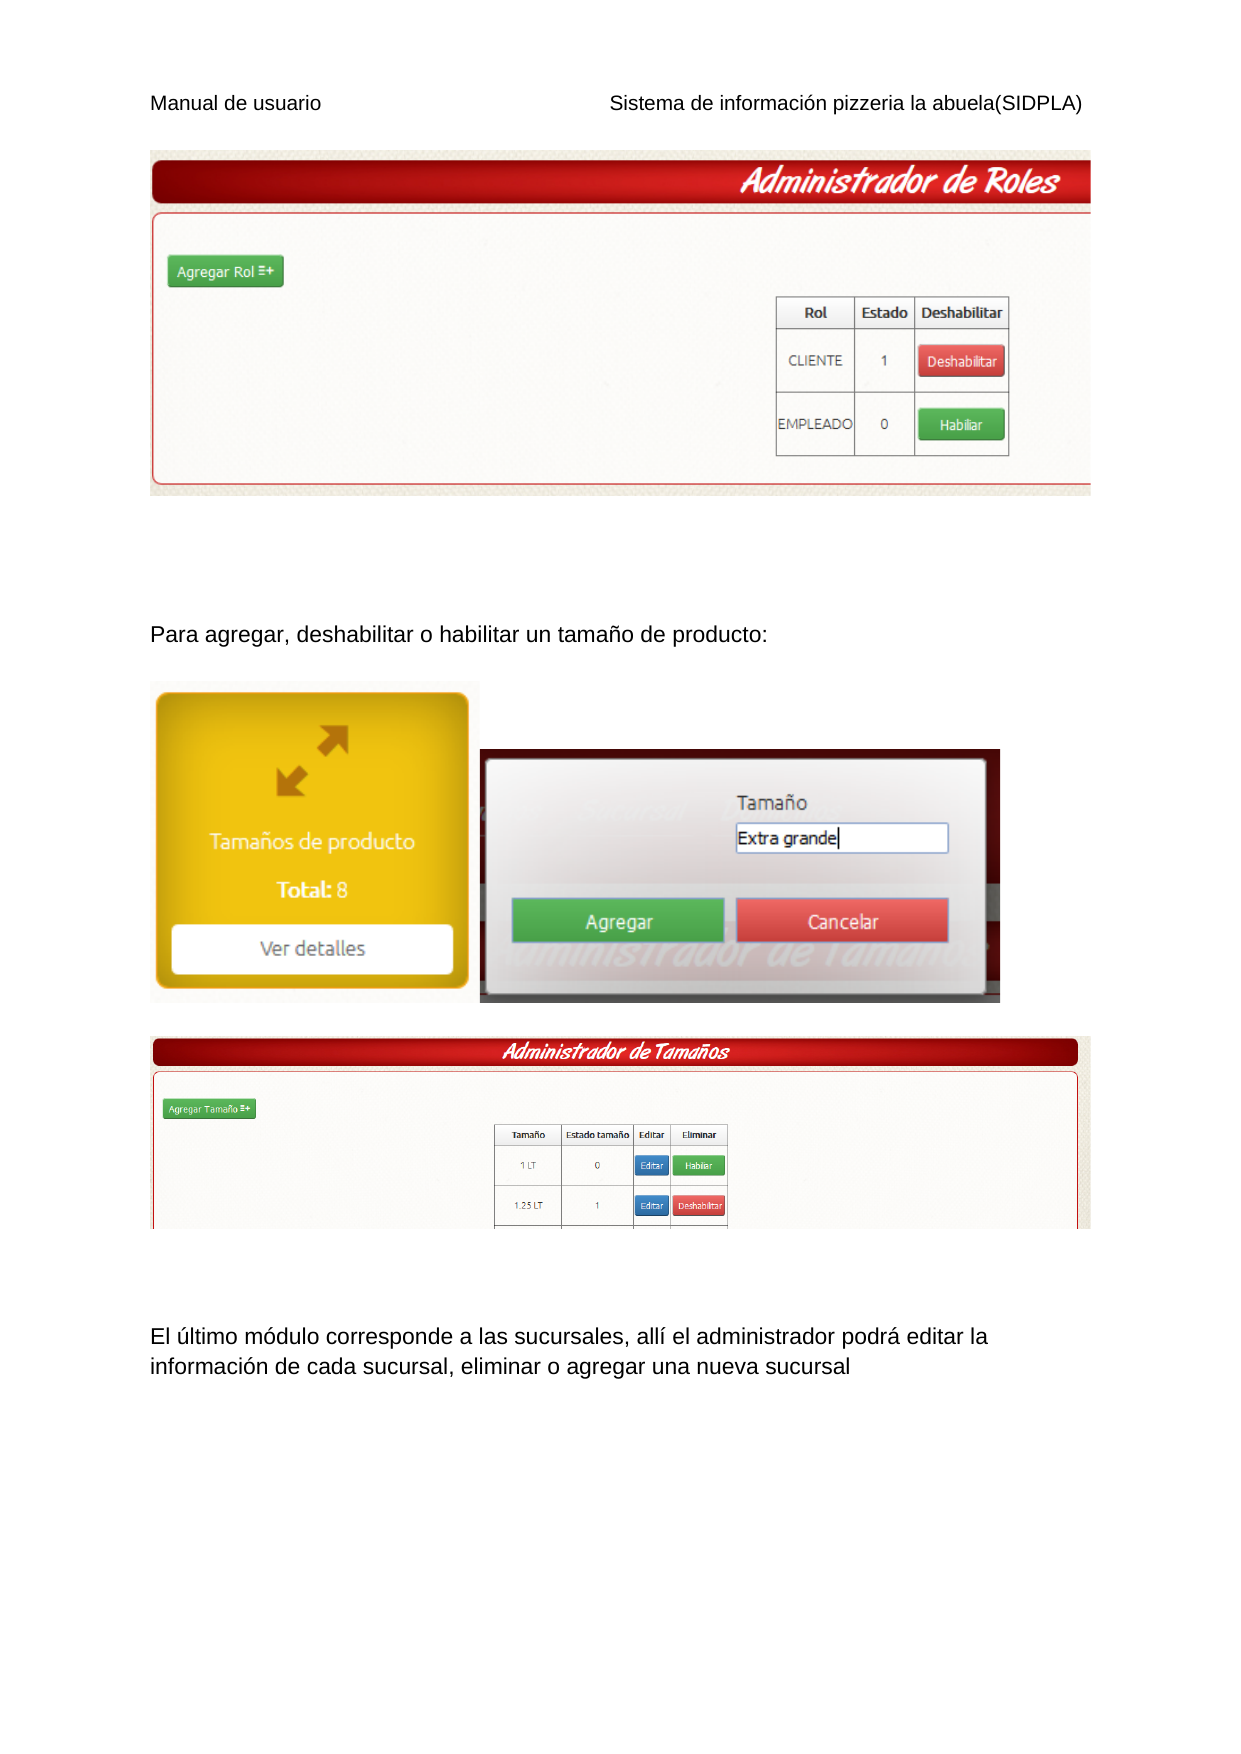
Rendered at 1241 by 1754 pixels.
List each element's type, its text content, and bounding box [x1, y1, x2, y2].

text Para agregar, deshabilitar o habilitar un tamaño de producto: [150, 621, 1090, 647]
picture [150, 150, 1091, 496]
picture [150, 1036, 1091, 1229]
text El último módulo corresponde a las sucursales, allí el administrador podrá editar la información de cada sucursal, eliminar o agregar una nueva sucursal [150, 1323, 1090, 1379]
picture [150, 681, 1001, 1003]
